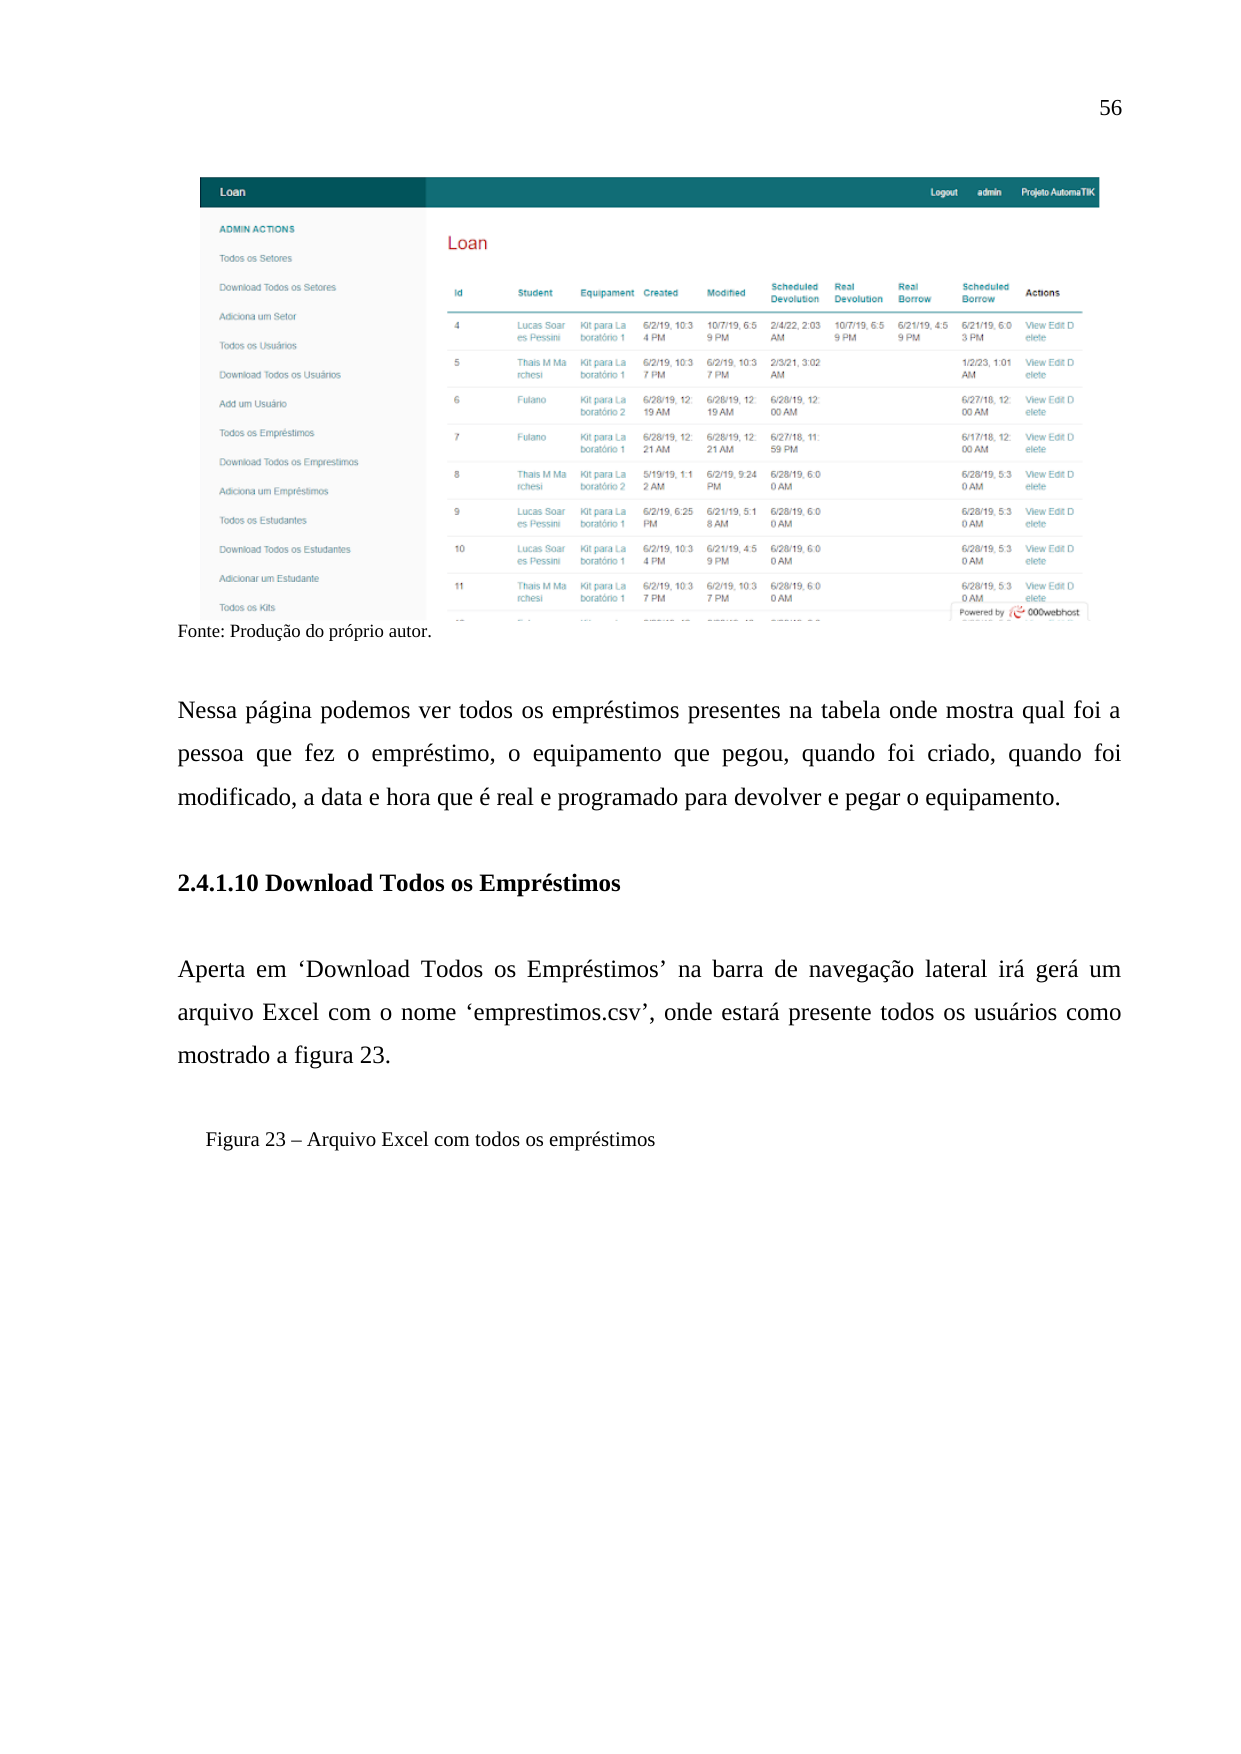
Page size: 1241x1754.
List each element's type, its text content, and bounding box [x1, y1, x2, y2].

text Figura 23 – Arquivo Excel com todos os empréstimos [205, 1127, 1122, 1151]
picture [200, 177, 1100, 621]
subtitle Download Todos os Empréstimos [177, 868, 1122, 897]
text Aperta em ‘Download Todos os Empréstimos’ na barra de navegação lateral irá gerá um arquivo Excel com o nome ‘emprestimos.csv’, onde estará presente todos os usuários como mostrado a figura 23. [177, 954, 1122, 1069]
text Nessa página podemos ver todos os empréstimos presentes na tabela onde mostra qual foi a pessoa que fez o empréstimo, o equipamento que pegou, quando foi criado, quando foi modificado, a data e hora que é real e programado para devolver e pegar o equipamento. [177, 695, 1122, 810]
text Fonte: Produção do próprio autor. [177, 620, 1122, 642]
